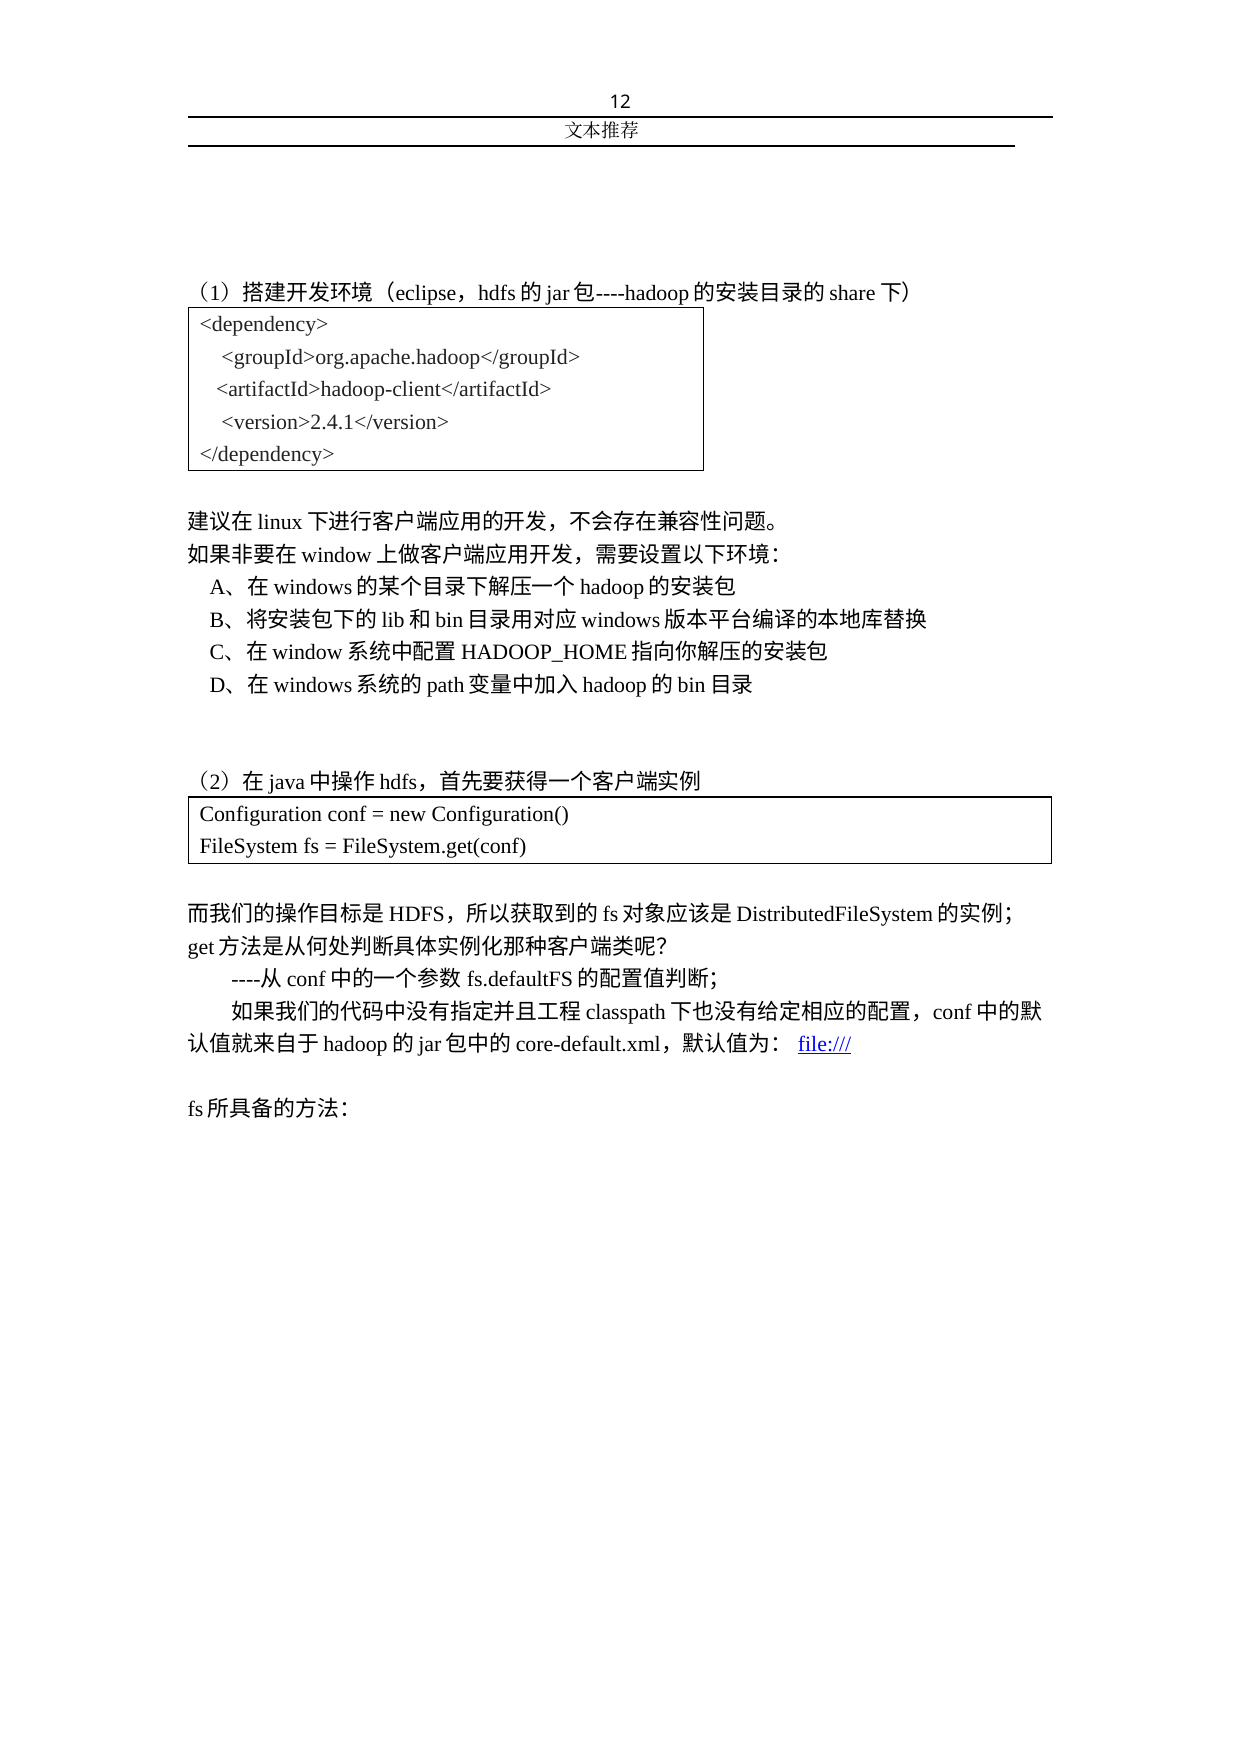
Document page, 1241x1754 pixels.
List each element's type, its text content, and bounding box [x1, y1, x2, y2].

text get方法是从何处判断具体实例化那种客户端类呢？ [187, 928, 1053, 961]
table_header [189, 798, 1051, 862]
text 建议在linux下进行客户端应用的开发，不会存在兼容性问题。 [187, 504, 1053, 536]
list 在windows系统的path变量中加入hadoop的bin目录 [209, 666, 1053, 699]
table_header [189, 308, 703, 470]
text 而我们的操作目标是HDFS，所以获取到的fs对象应该是DistributedFileSystem的实例； [187, 896, 1053, 928]
text 如果我们的代码中没有指定并且工程classpath下也没有给定相应的配置，conf中的默认值就来自于hadoop的jar包中的core-default.xml，默认值为： file:/// [187, 993, 1053, 1058]
text 如果非要在window上做客户端应用开发，需要设置以下环境： [187, 536, 1053, 569]
text fs所具备的方法： [187, 1091, 1053, 1123]
list 在windows的某个目录下解压一个hadoop的安装包 [209, 569, 1031, 601]
list 在window系统中配置HADOOP_HOME指向你解压的安装包 [209, 634, 1053, 666]
text ----从conf中的一个参数 fs.defaultFS的配置值判断； [187, 961, 1053, 993]
list 将安装包下的lib和bin目录用对应windows版本平台编译的本地库替换 [209, 601, 1053, 634]
list 在java中操作hdfs，首先要获得一个客户端实例 [187, 764, 1053, 796]
list 搭建开发环境（eclipse，hdfs的jar包----hadoop的安装目录的share下） [187, 274, 1053, 307]
